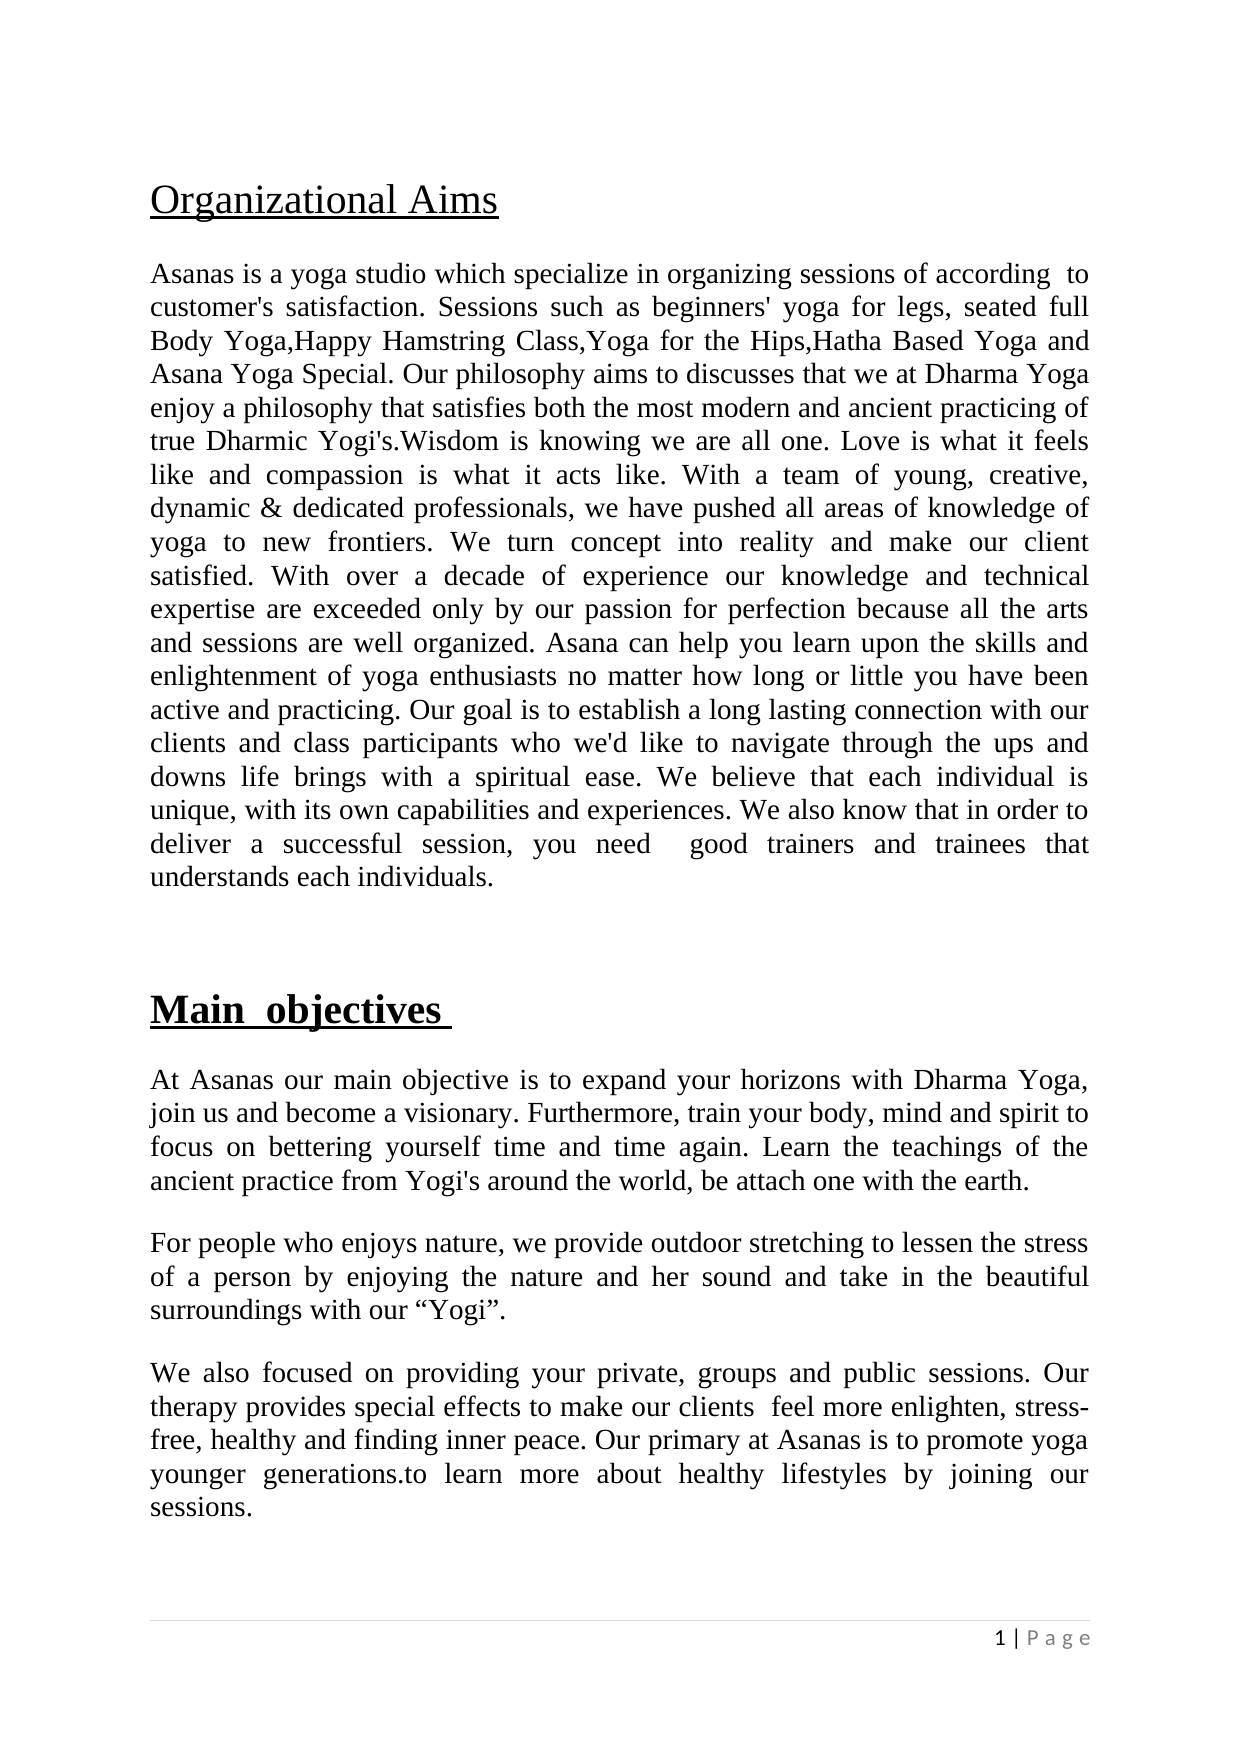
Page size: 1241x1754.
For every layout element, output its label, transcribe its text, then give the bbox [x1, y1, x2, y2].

text Asanas is a yoga studio which specialize in organizing sessions of according to customer's satisfaction. Sessions such as beginners' yoga for legs, seated full Body Yoga,Happy Hamstring Class,Yoga for the Hips,Hatha Based Yoga and Asana Yoga Special. Our philosophy aims to discusses that we at Dharma Yoga enjoy a philosophy that satisfies both the most modern and ancient practicing of true Dharmic Yogi's.Wisdom is knowing we are all one. Love is what it feels like and compassion is what it acts like. With a team of young, creative, dynamic & dedicated professionals, we have pushed all areas of knowledge of yoga to new frontiers. We turn concept into reality and make our client satisfied. With over a decade of experience our knowledge and technical expertise are exceeded only by our passion for perfection because all the arts and sessions are well organized. Asana can help you learn upon the skills and enlightenment of yoga enthusiasts no matter how long or little you have been active and practicing. Our goal is to establish a long lasting connection with our clients and class participants who we'd like to navigate through the ups and downs life brings with a spiritual ease. We believe that each individual is unique, with its own capabilities and experiences. We also know that in order to deliver a successful session, you need good trainers and trainees that understands each individuals. [150, 256, 1090, 893]
text At Asanas our main objective is to expand your horizons with Dharma Yoga, join us and become a visionary. Furthermore, train your body, mind and spirit to focus on bettering yourself time and time again. Learn the teachings of the ancient practice from Yogi's around the world, be attach one with the earth. [150, 1062, 1090, 1196]
text Main objectives [150, 985, 1090, 1033]
text We also focused on providing your private, groups and public sessions. Our therapy provides special effects to make our clients feel more enlighten, stress-free, healthy and finding inner peace. Our primary at Asanas is to promote yoga younger generations.to learn more about healthy lifestyles by joining our sessions. [150, 1355, 1090, 1523]
text For people who enjoys nature, we provide outdoor stretching to lessen the stress of a person by enjoying the nature and her sound and take in the beautiful surroundings with our “Yogi”. [150, 1225, 1090, 1326]
subtitle Organizational Aims [150, 175, 1090, 223]
